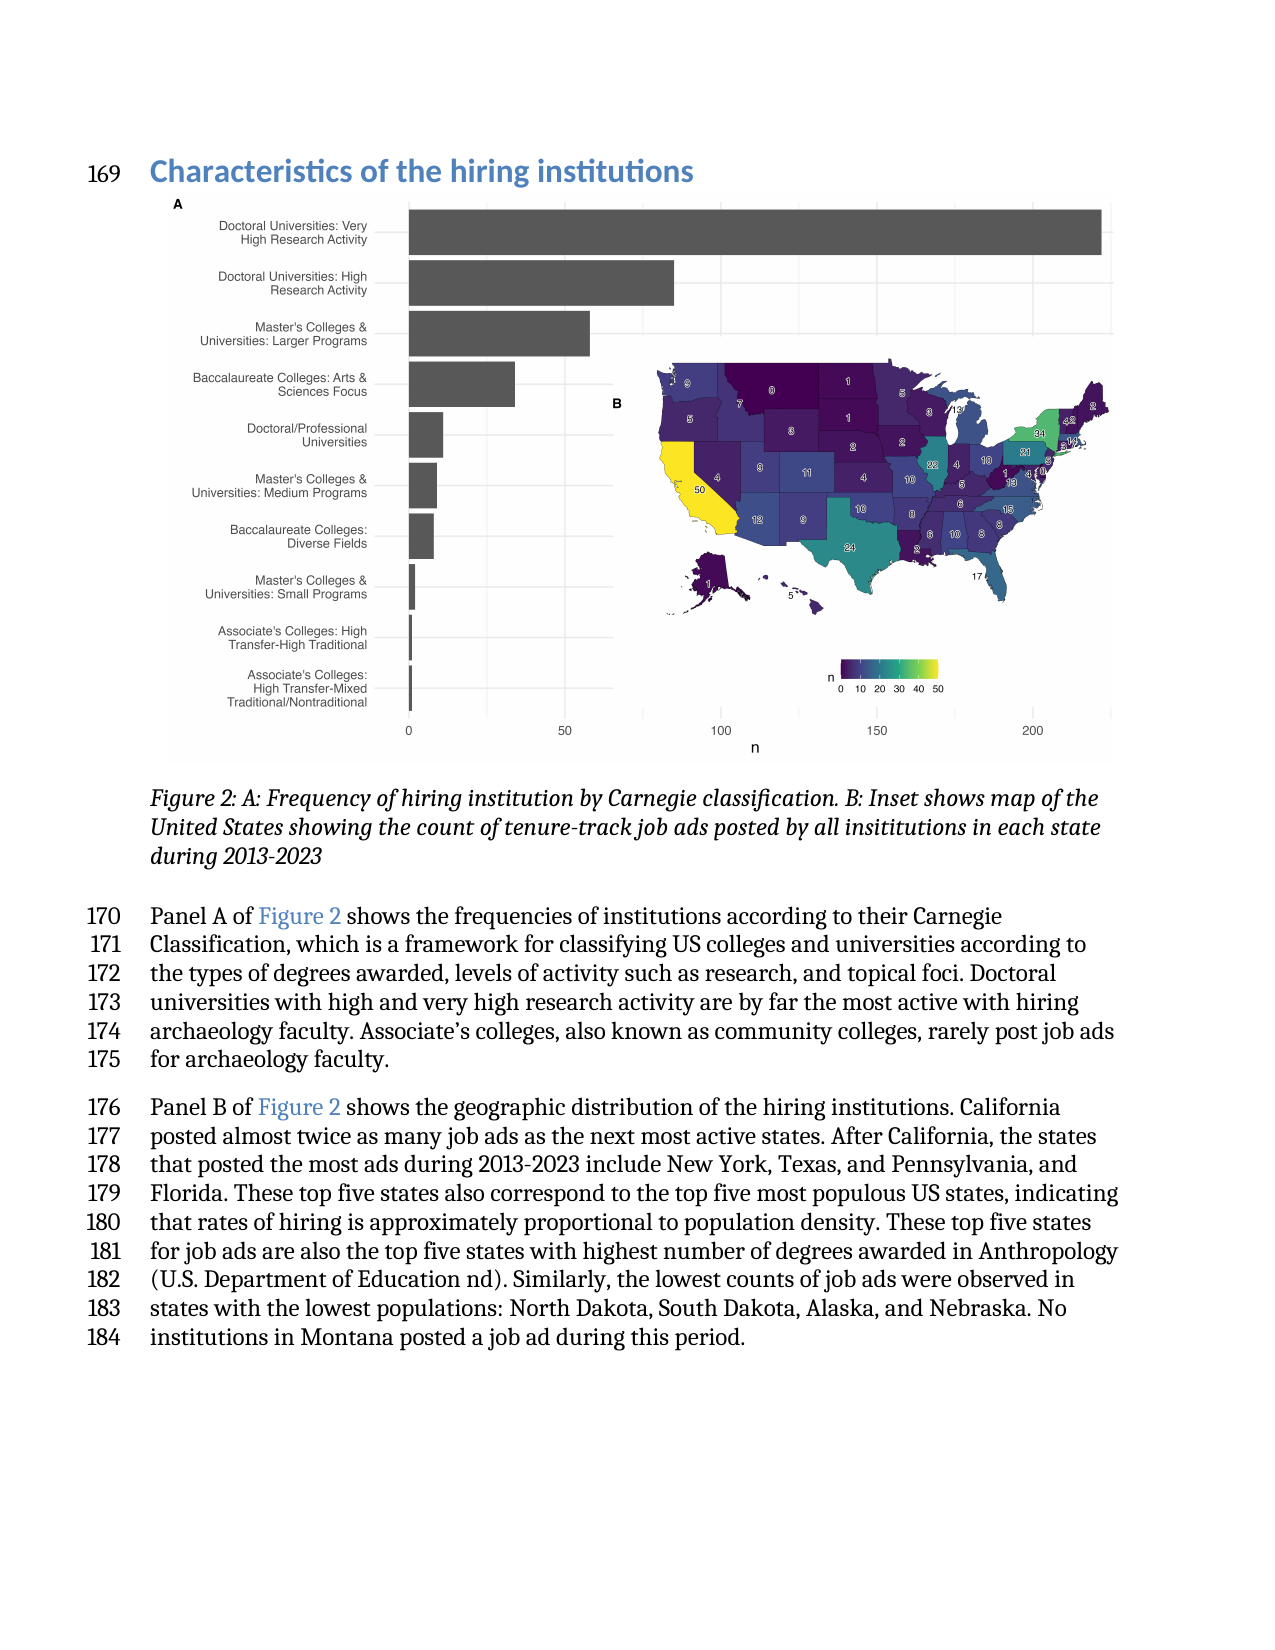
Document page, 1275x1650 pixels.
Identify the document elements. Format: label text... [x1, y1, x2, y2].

text Panel B of Figure 2 shows the geographic distribution of the hiring institutions. California posted almost twice as many job ads as the next most active states. After California, the states that posted the most ads during 2013-2023 include New York, Texas, and Pennsylvania, and Florida. These top five states also correspond to the top five most populous US states, indicating that rates of hiring is approximately proportional to population density. These top five states for job ads are also the top five states with highest number of degrees awarded in Anthropology (U.S. Department of Education nd). Similarly, the lowest counts of job ads were observed in states with the lowest populations: North Dakota, South Dakota, Alaska, and Nebraska. No institutions in Montana posted a job ad during this period. [150, 1093, 1125, 1352]
subtitle Characteristics of the hiring institutions [150, 150, 1125, 191]
text Panel A of Figure 2 shows the frequencies of institutions according to their Carnegie Classification, which is a framework for classifying US colleges and universities according to the types of degrees awarded, levels of activity such as research, and topical foci. Doctoral universities with high and very high research activity are by far the most active with hiring archaeology faculty. Associate’s colleges, also known as community colleges, rarely post job ads for archaeology faculty. [150, 902, 1125, 1074]
table_header Figure 2: A: Frequency of hiring institution by Carnegie classification. B: Inset shows map of the United States showing the count of tenure-track job ads posted by all insititutions in each state during 2013-2023 [139, 191, 1114, 883]
